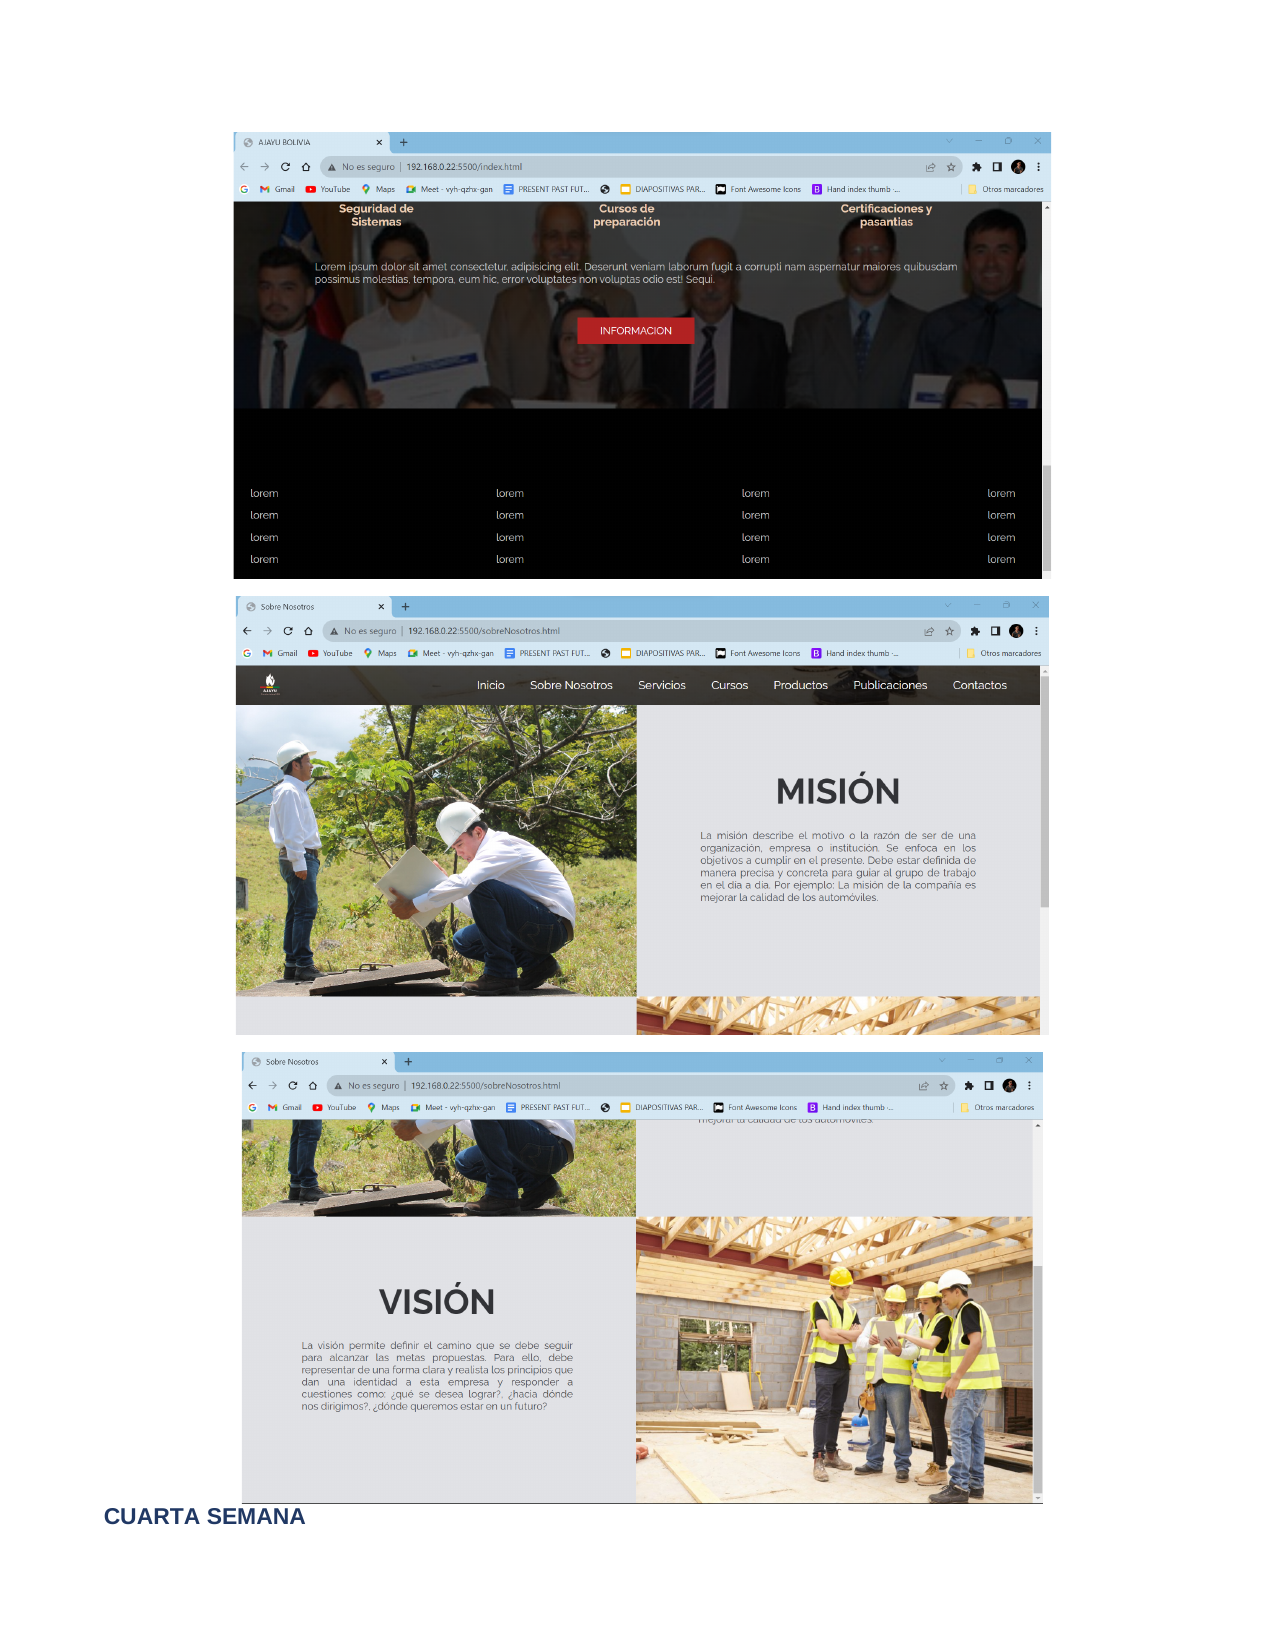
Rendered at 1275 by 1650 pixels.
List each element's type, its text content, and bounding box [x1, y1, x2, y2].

picture [233, 132, 1052, 579]
picture [241, 1052, 1043, 1504]
picture [235, 596, 1049, 1035]
text CUARTA SEMANA [103, 1503, 1181, 1529]
